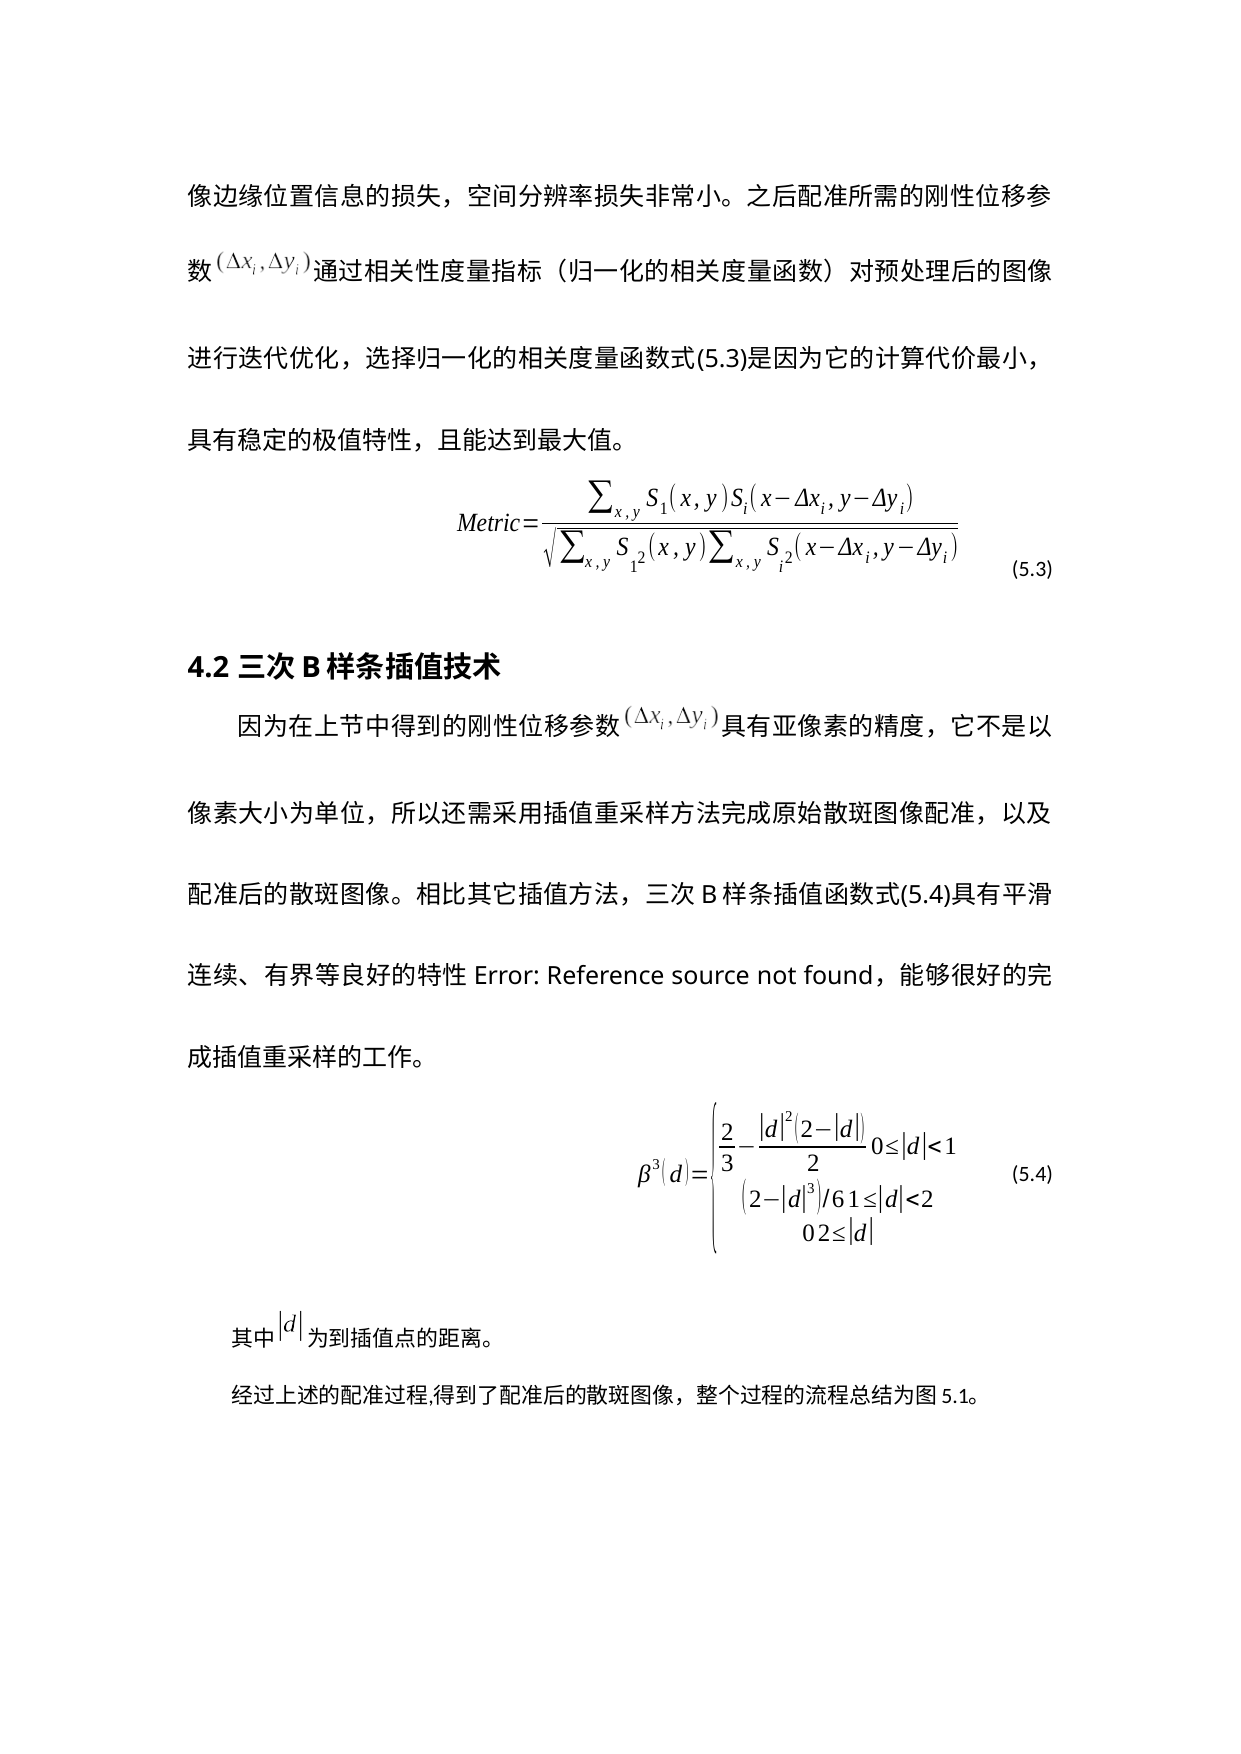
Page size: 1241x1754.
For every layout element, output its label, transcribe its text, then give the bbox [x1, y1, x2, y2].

text (5.3) [187, 480, 1053, 610]
text 4.2 三次B样条插值技术 [187, 633, 1053, 698]
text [187, 162, 1053, 471]
text 经过上述的配准过程,得到了配准后的散斑图像，整个过程的流程总结为图5.1。 [187, 1378, 1053, 1411]
text 其中为到插值点的距离。 [187, 1305, 1053, 1370]
text (5.4) [187, 1097, 1053, 1259]
